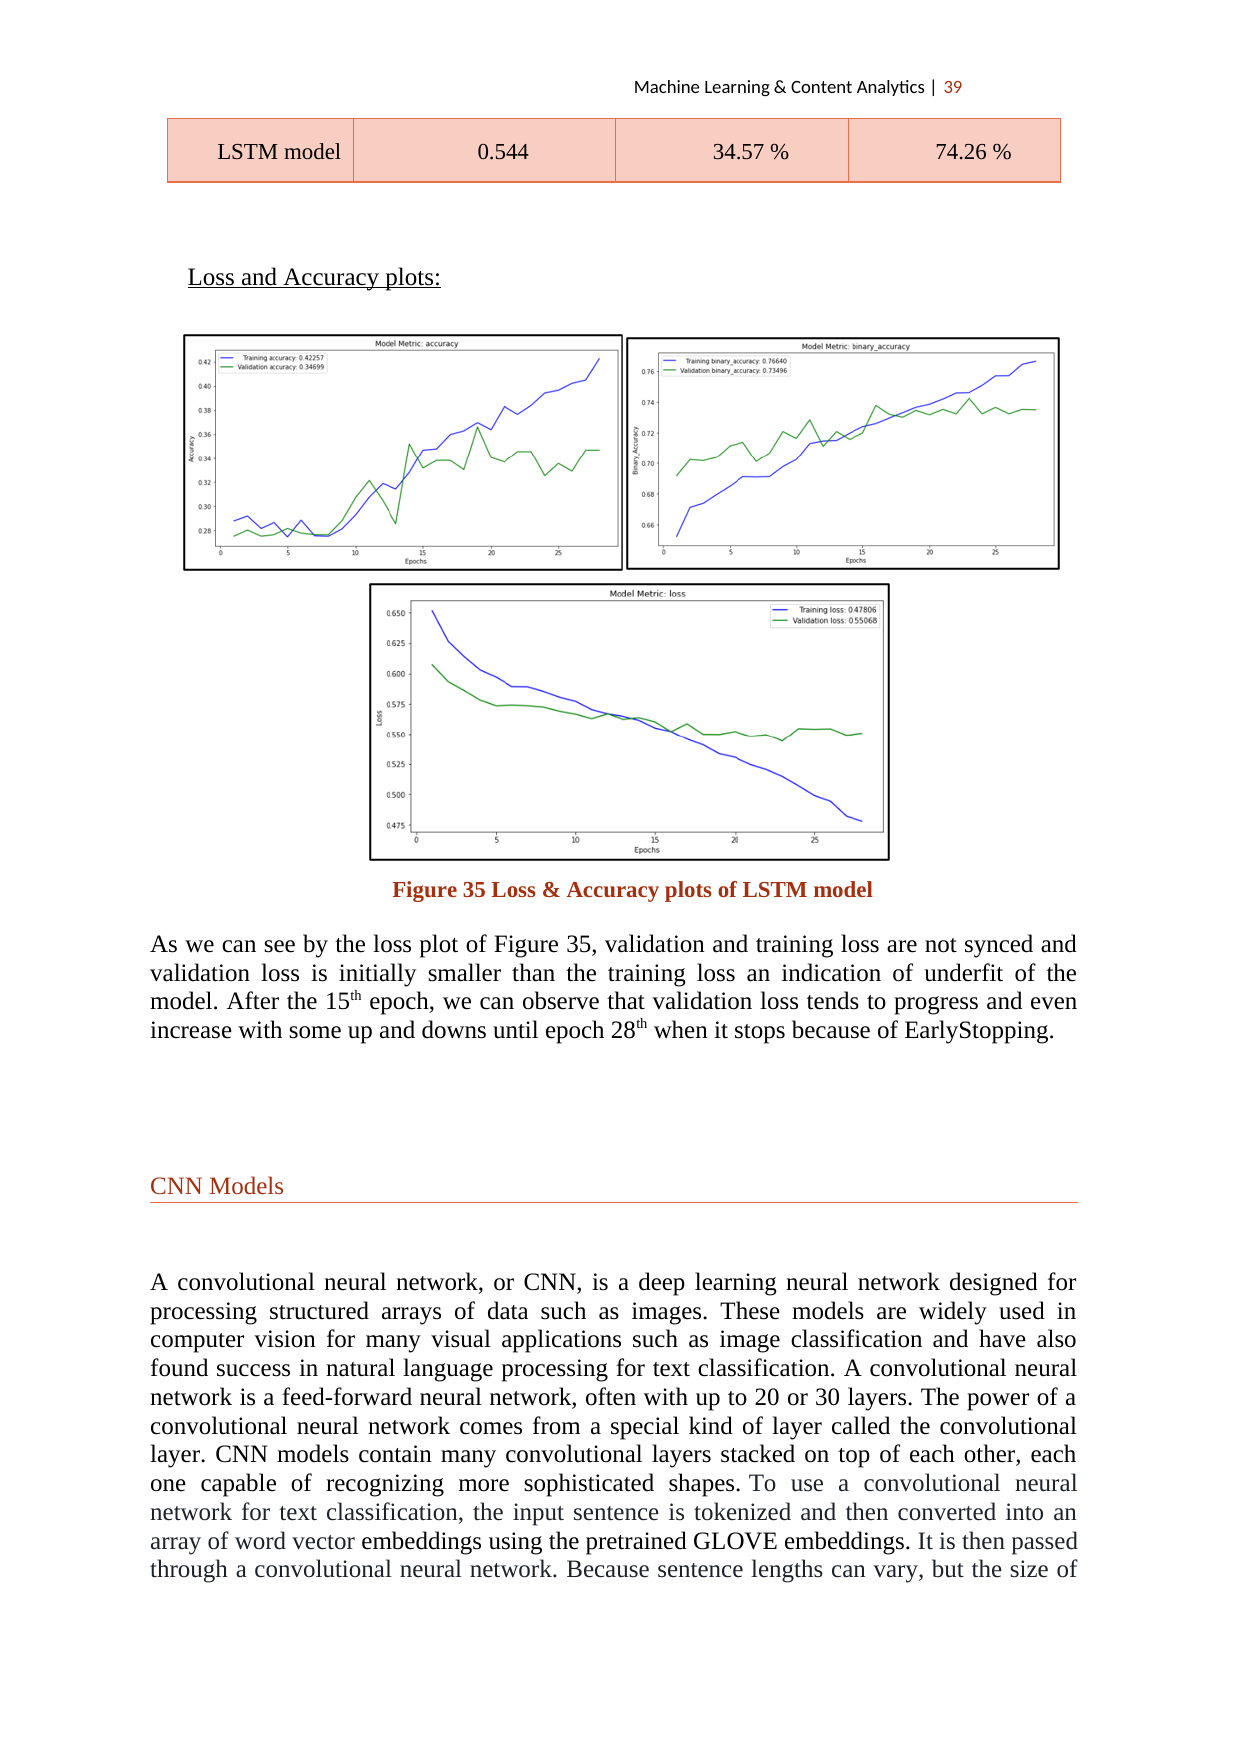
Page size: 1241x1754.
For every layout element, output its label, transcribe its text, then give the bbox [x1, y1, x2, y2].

text Loss and Accuracy plots: [150, 262, 1078, 290]
table_cell LSTM model [168, 119, 353, 181]
text As we can see by the loss plot of Figure 35, validation and training loss are not synced and validation loss is initially smaller than the training loss an indication of underfit of the model. After the 15th epoch, we can observe that validation loss tends to progress and even increase with some up and downs until epoch 28th when it stops because of EarlyStopping. [150, 929, 1078, 1044]
table_cell 34.57 % [616, 119, 848, 181]
table_cell 0.544 [354, 119, 615, 181]
picture [157, 316, 1086, 877]
subtitle CNN Models [150, 1171, 1078, 1202]
table_cell 74.26 % [849, 119, 1060, 181]
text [150, 1526, 1078, 1583]
text Figure 35 Loss & Accuracy plots of LSTM model [150, 876, 1078, 902]
